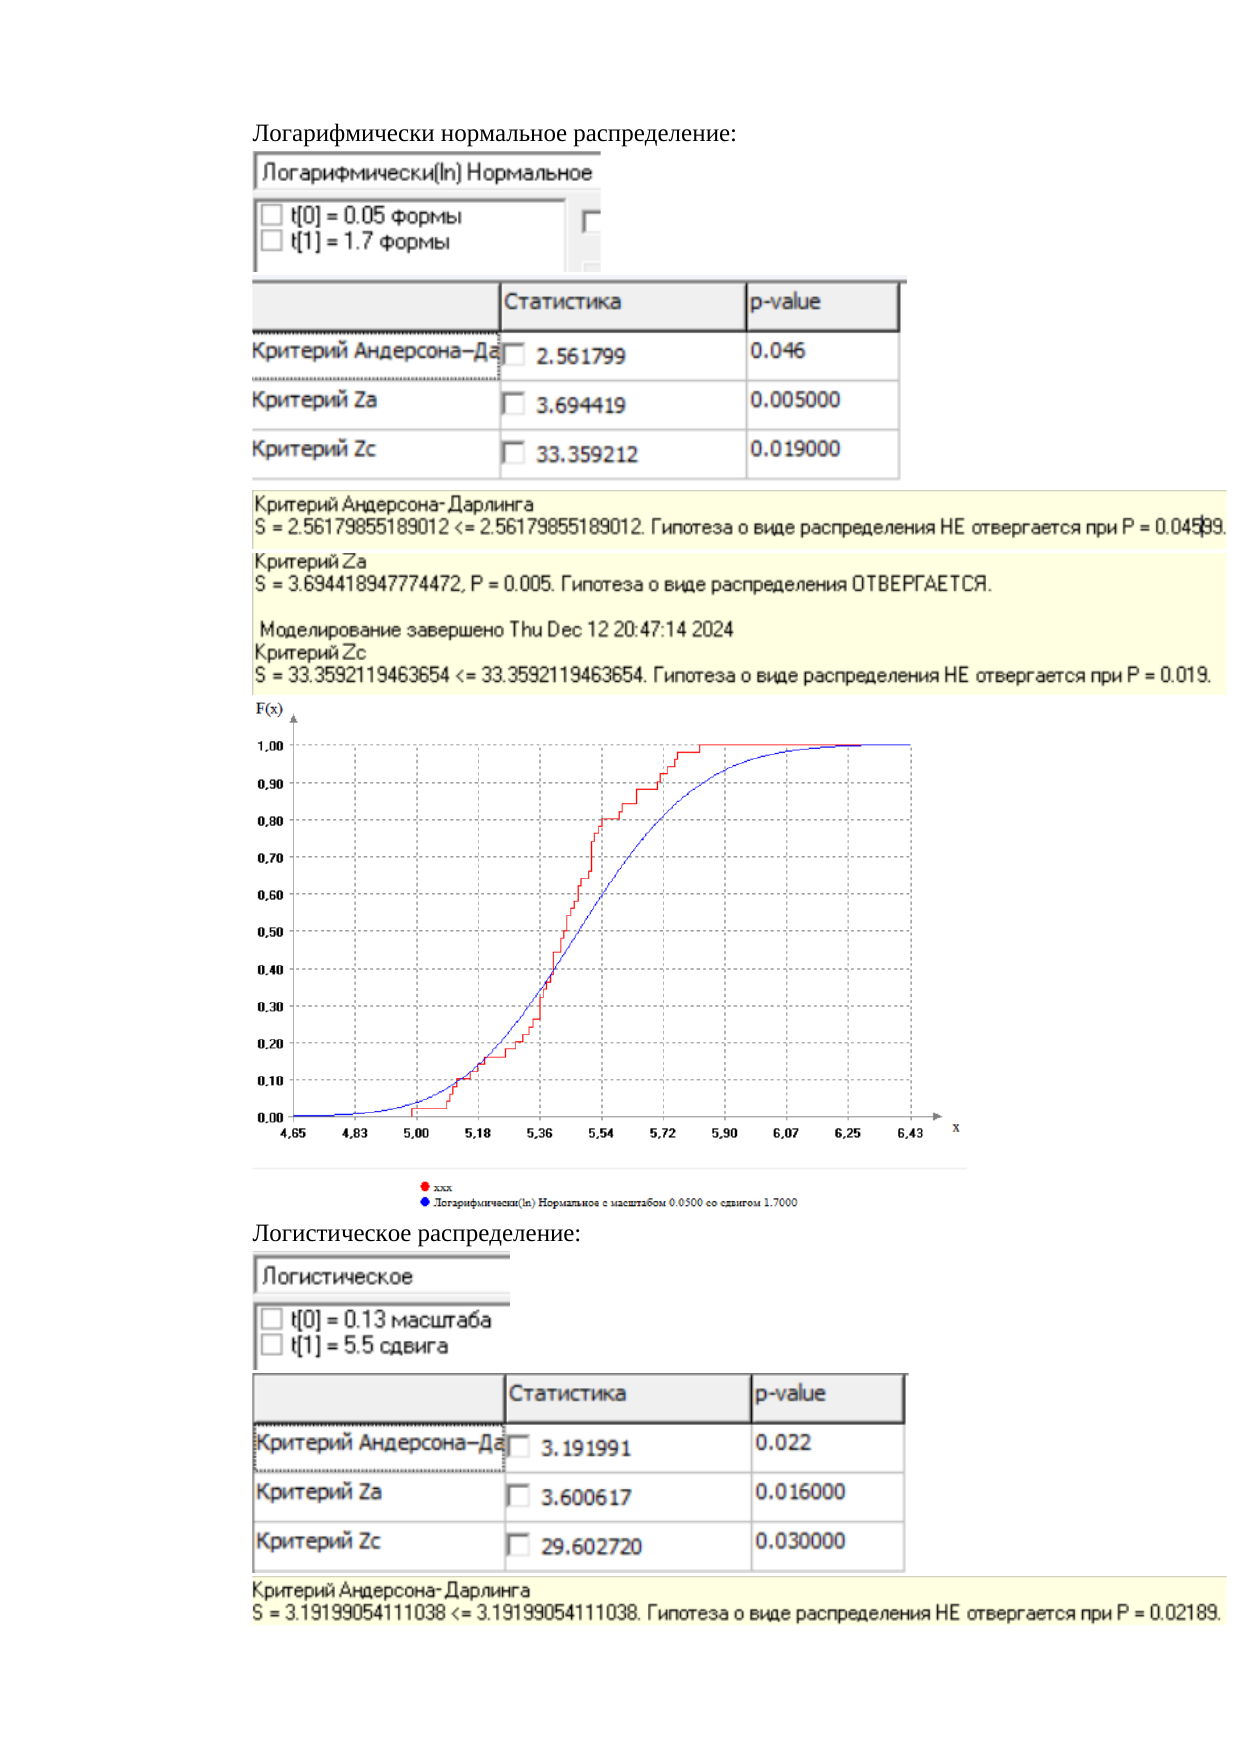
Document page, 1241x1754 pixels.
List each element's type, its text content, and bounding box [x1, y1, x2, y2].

picture [252, 699, 968, 1214]
list Логистическое распределение: [252, 1218, 1152, 1247]
picture [252, 151, 601, 272]
picture [252, 1373, 909, 1573]
picture [252, 490, 1227, 549]
picture [252, 553, 1227, 695]
picture [252, 1251, 510, 1370]
picture [252, 1576, 1227, 1625]
picture [252, 275, 907, 487]
list Логарифмически нормальное распределение: [252, 118, 1152, 147]
